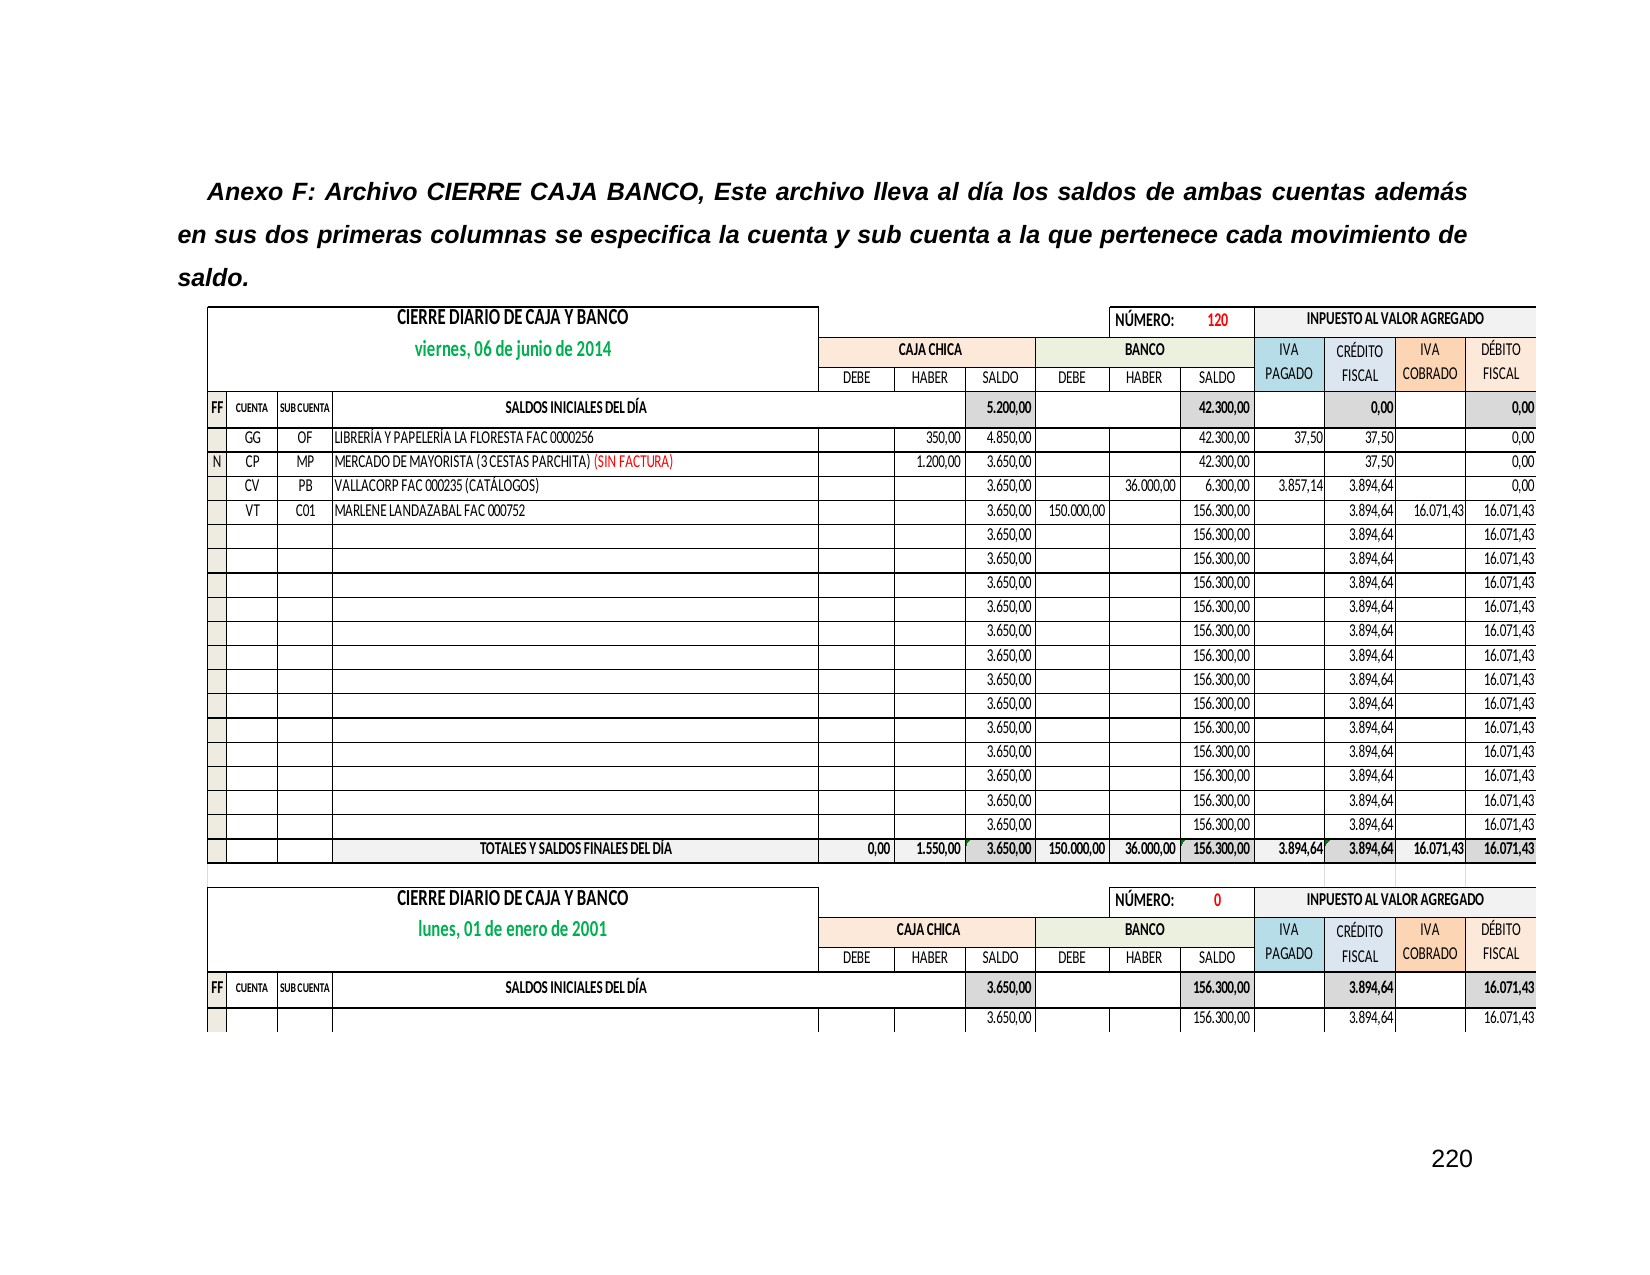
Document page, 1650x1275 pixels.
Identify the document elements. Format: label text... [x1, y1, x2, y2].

text Anexo F: Archivo CIERRE CAJA BANCO, Este archivo lleva al día los saldos de ambas cuentas además en sus dos primeras columnas se especifica la cuenta y sub cuenta a la que pertenece cada movimiento de saldo. [177, 177, 1473, 292]
